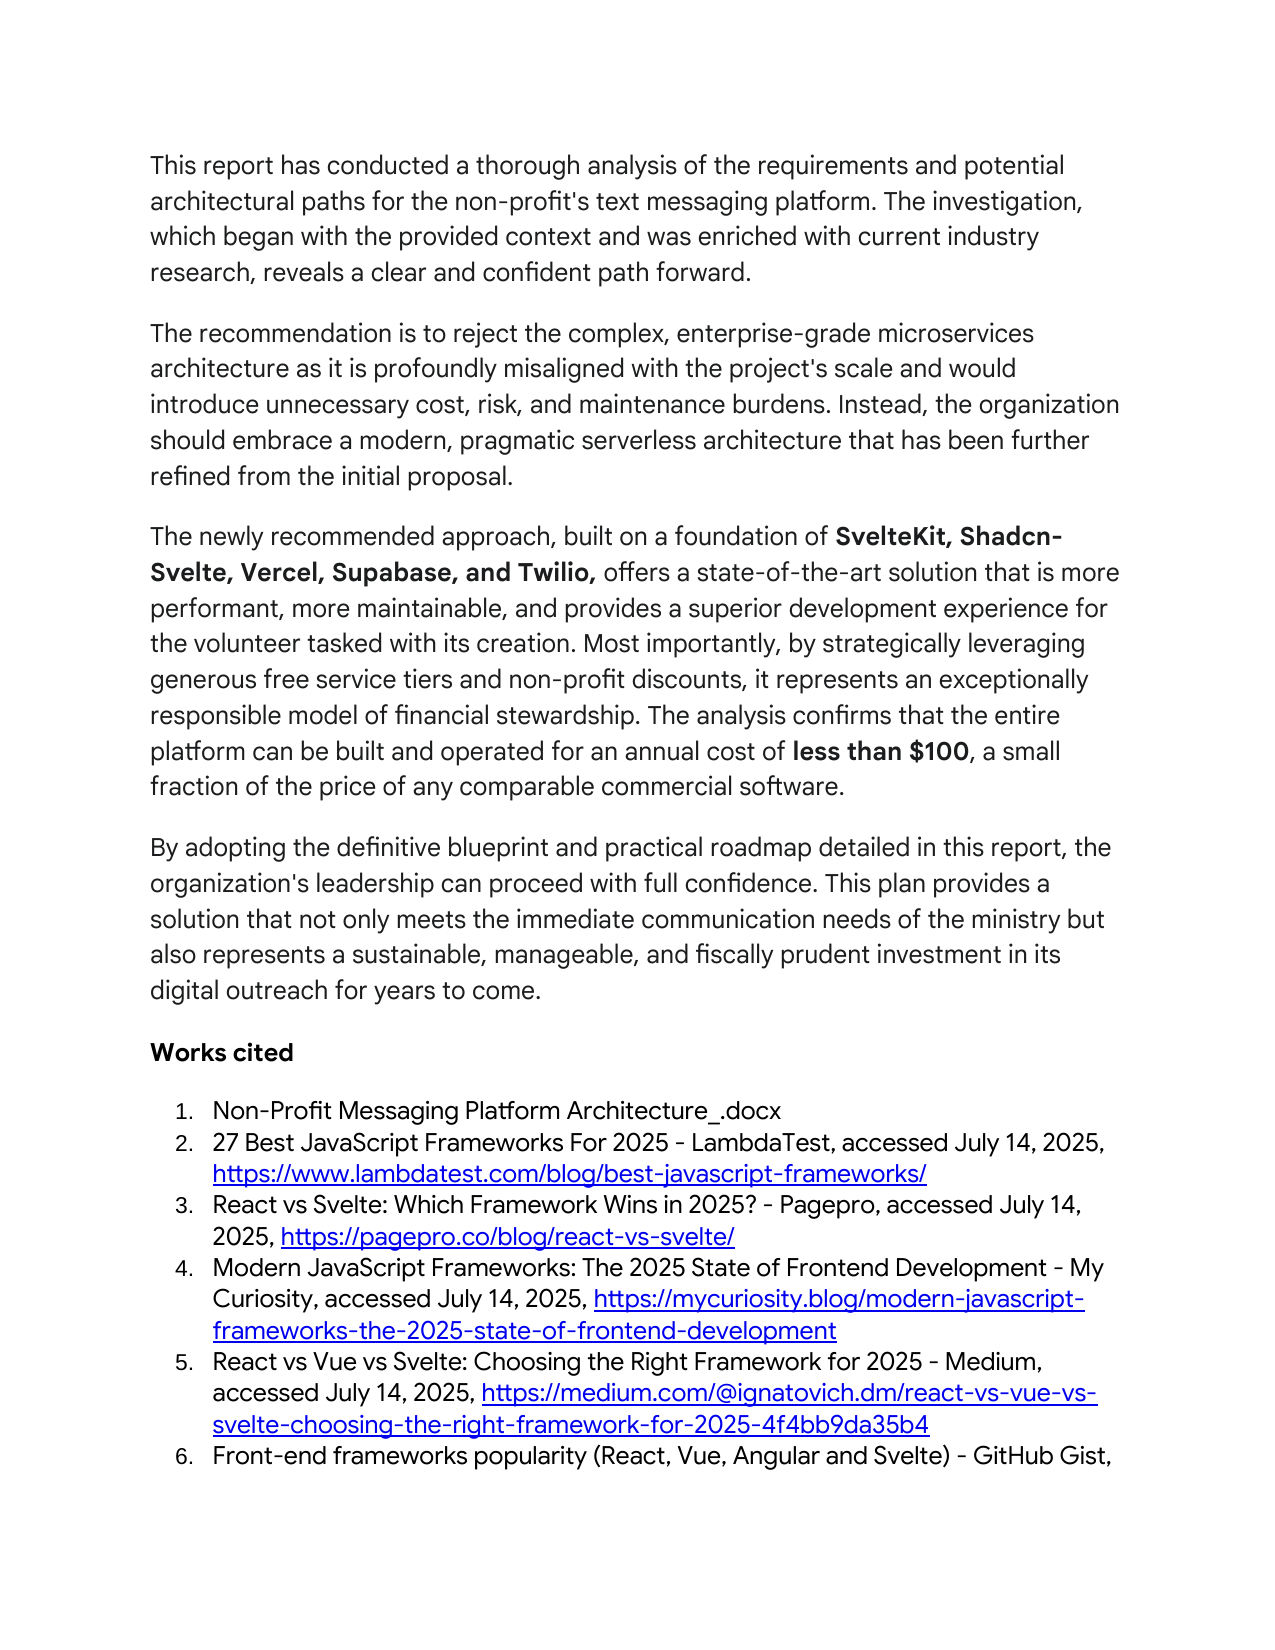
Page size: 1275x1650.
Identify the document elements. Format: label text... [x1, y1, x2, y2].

subtitle Works cited [150, 1038, 1125, 1069]
text This report has conducted a thorough analysis of the requirements and potential architectural paths for the non-profit's text messaging platform. The investigation, which began with the provided context and was enriched with current industry research, reveals a clear and confident path forward. [150, 150, 1125, 288]
list React vs Svelte: Which Framework Wins in 2025? - Pagepro, accessed July 14, 2025, https://pagepro.co/blog/react-vs-svelte/ [175, 1189, 1125, 1252]
list Modern JavaScript Frameworks: The 2025 State of Frontend Development - My Curiosity, accessed July 14, 2025, https://mycuriosity.blog/modern-javascript-frameworks-the-2025-state-of-frontend-development [175, 1252, 1125, 1346]
text By adopting the definitive blueprint and practical roadmap detailed in this report, the organization's leadership can proceed with full confidence. This plan provides a solution that not only meets the immediate communication needs of the ministry but also represents a sustainable, manageable, and fiscally prudent investment in its digital outreach for years to come. [150, 832, 1125, 1007]
list React vs Vue vs Svelte: Choosing the Right Framework for 2025 - Medium, accessed July 14, 2025, https://medium.com/@ignatovich.dm/react-vs-vue-vs-svelte-choosing-the-right-framework-for-2025-4f4bb9da35b4 [175, 1346, 1125, 1440]
list Non-Profit Messaging Platform Architecture_.docx [175, 1096, 1125, 1127]
list 27 Best JavaScript Frameworks For 2025 - LambdaTest, accessed July 14, 2025, https://www.lambdatest.com/blog/best-javascript-frameworks/ [175, 1127, 1125, 1189]
text The newly recommended approach, built on a foundation of SvelteKit, Shadcn-Svelte, Vercel, Supabase, and Twilio, offers a state-of-the-art solution that is more performant, more maintainable, and provides a superior development experience for the volunteer tasked with its creation. Most importantly, by strategically leveraging generous free service tiers and non-profit discounts, it represents an exceptionally responsible model of financial stewardship. The analysis confirms that the entire platform can be built and operated for an annual cost of less than $100, a small fraction of the price of any comparable commercial software. [150, 522, 1125, 803]
text The recommendation is to reject the complex, enterprise-grade microservices architecture as it is profoundly misaligned with the project's scale and would introduce unnecessary cost, risk, and maintenance burdens. Instead, the organization should embrace a modern, pragmatic serverless architecture that has been further refined from the initial proposal. [150, 318, 1125, 492]
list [175, 1440, 1125, 1472]
